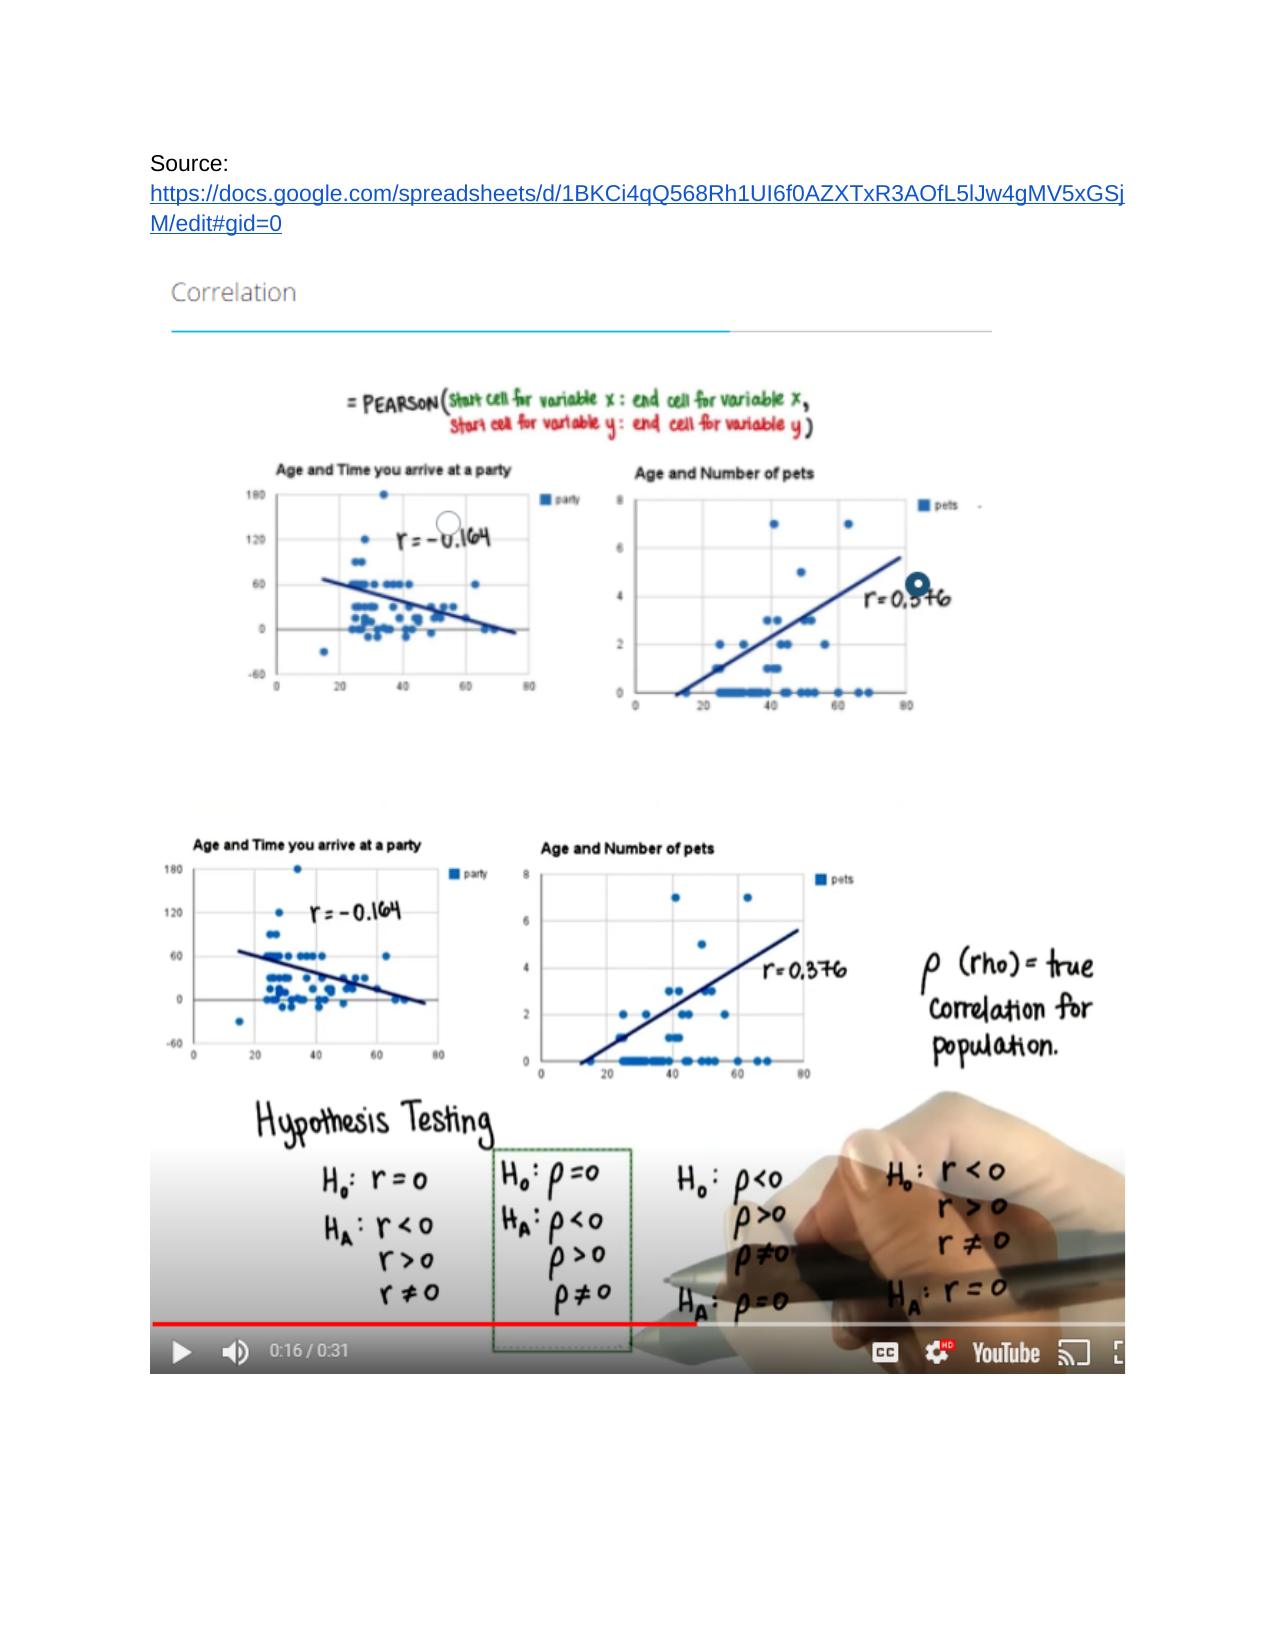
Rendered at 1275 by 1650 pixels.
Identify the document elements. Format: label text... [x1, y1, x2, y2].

picture [150, 270, 993, 760]
picture [150, 793, 1125, 1374]
text Source: https://docs.google.com/spreadsheets/d/1BKCi4qQ568Rh1UI6f0AZXTxR3AOfL5lJw4gMV5xGSjM/edit#gid=0 [150, 150, 1125, 203]
text Source: https://docs.google.com/spreadsheets/d/1BKCi4qQ568Rh1UI6f0AZXTxR3AOfL5lJw4gMV5xGSjM/edit#gid=0 [150, 204, 1125, 237]
